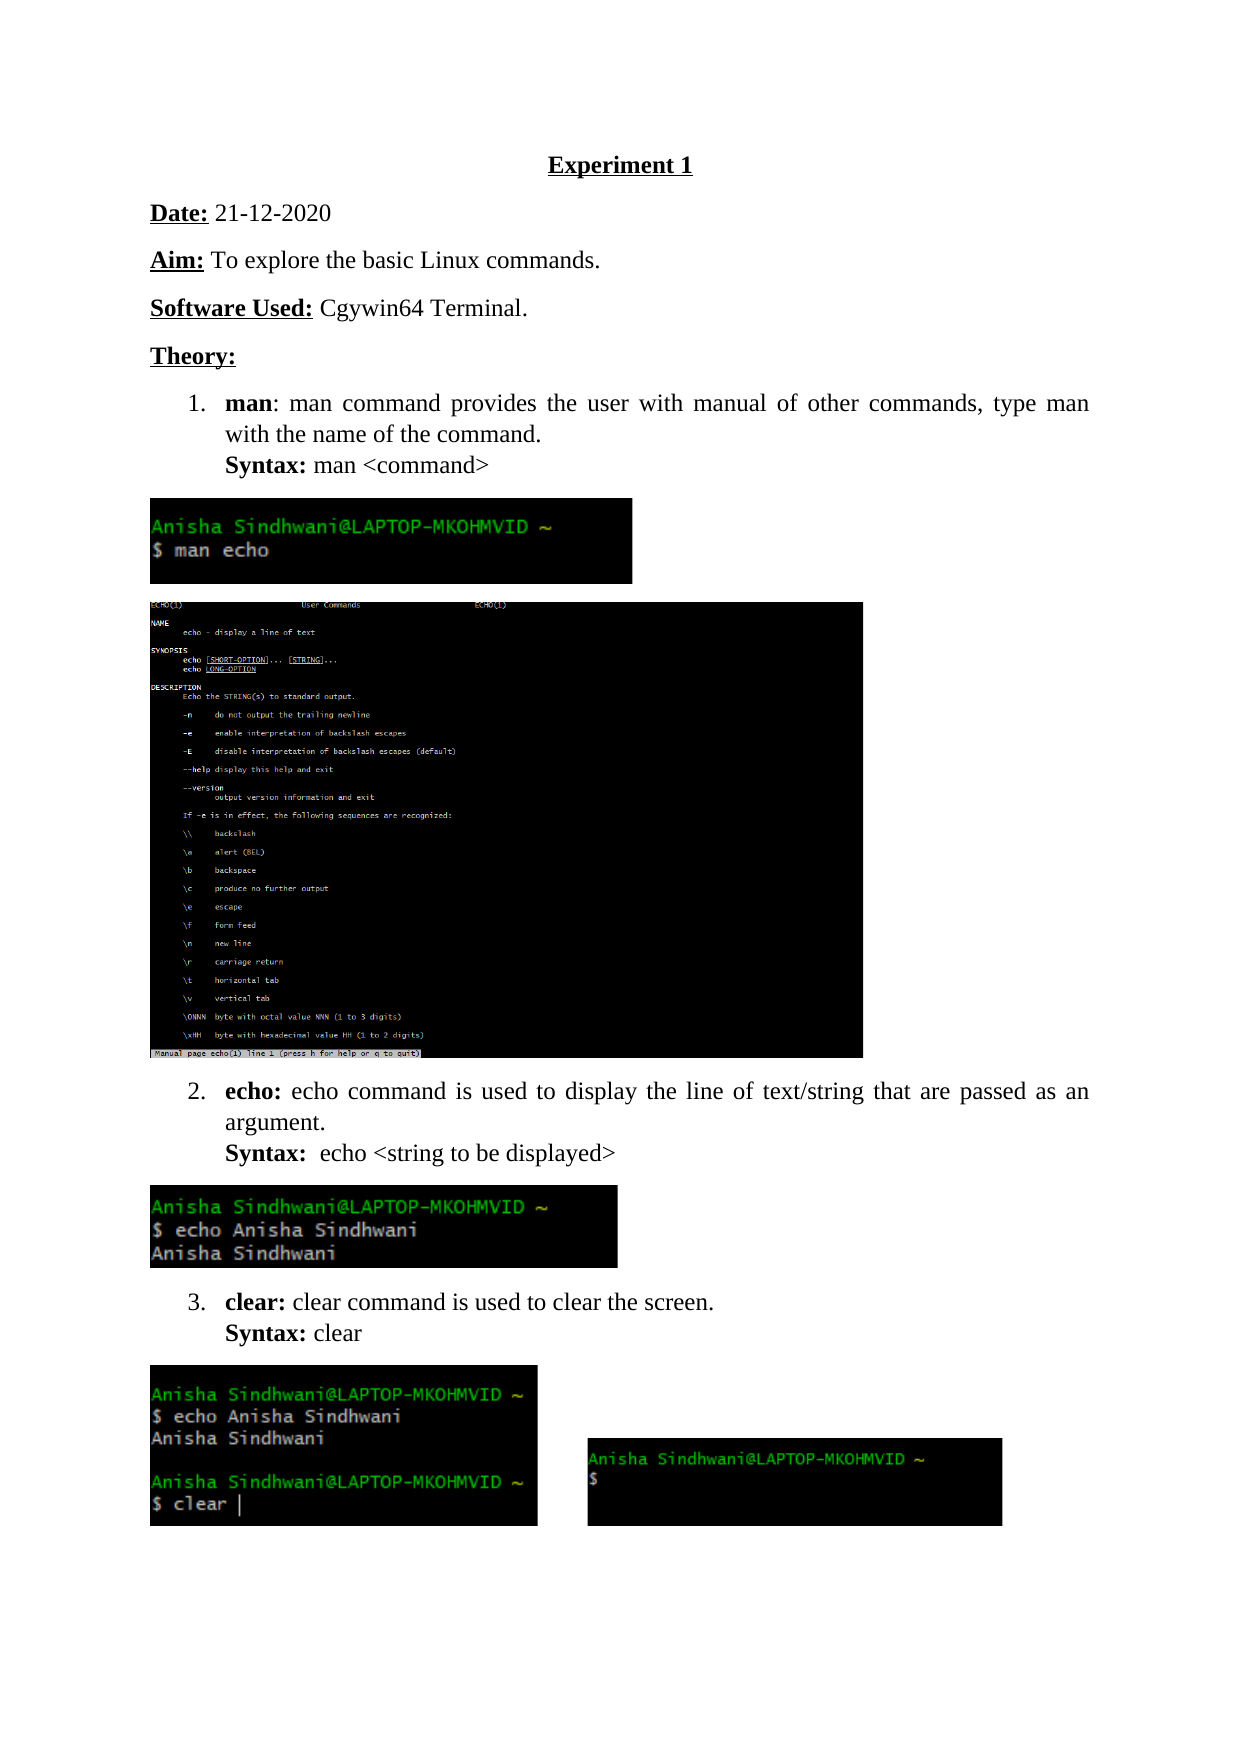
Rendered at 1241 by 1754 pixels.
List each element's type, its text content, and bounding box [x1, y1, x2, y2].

picture [150, 602, 864, 1058]
picture [150, 498, 633, 584]
text Date: 21-12-2020 [150, 198, 1090, 226]
picture [150, 1185, 618, 1268]
picture [587, 1438, 1003, 1526]
list man: man command provides the user with manual of other commands, type man with the name of the command. [187, 388, 1090, 448]
text Theory: [150, 341, 1090, 369]
list Syntax: echo <string to be displayed> [225, 1138, 1090, 1167]
picture [150, 1365, 538, 1526]
list Syntax: clear [225, 1318, 1090, 1346]
list echo: echo command is used to display the line of text/string that are passed as an argument. [187, 1076, 1090, 1136]
text Software Used: Cgywin64 Terminal. [150, 293, 1090, 322]
list clear: clear command is used to clear the screen. [187, 1287, 1090, 1315]
text Experiment 1 [150, 150, 1090, 179]
list Syntax: man <command> [225, 451, 1090, 479]
text Aim: To explore the basic Linux commands. [150, 245, 1090, 274]
